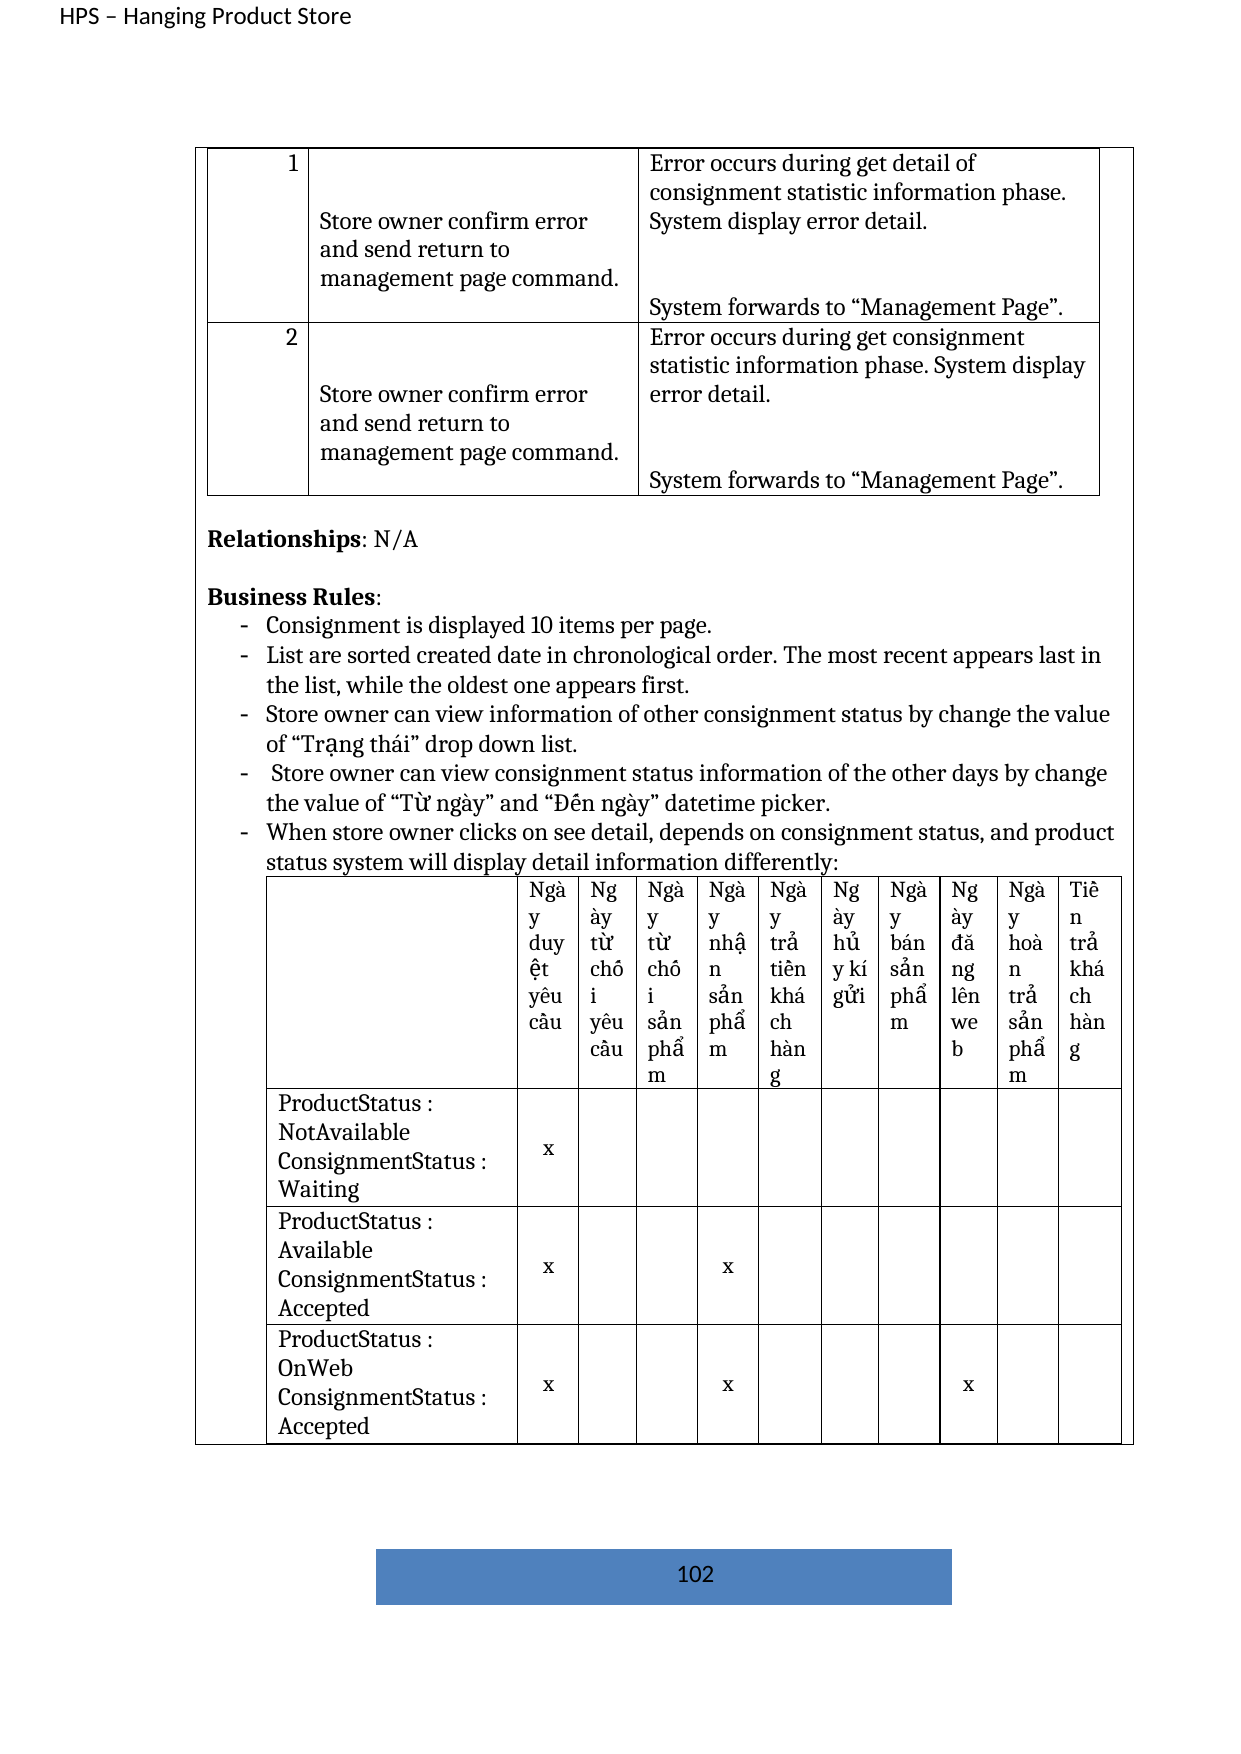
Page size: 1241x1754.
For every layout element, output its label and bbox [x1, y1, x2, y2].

table_cell [196, 148, 1133, 1443]
